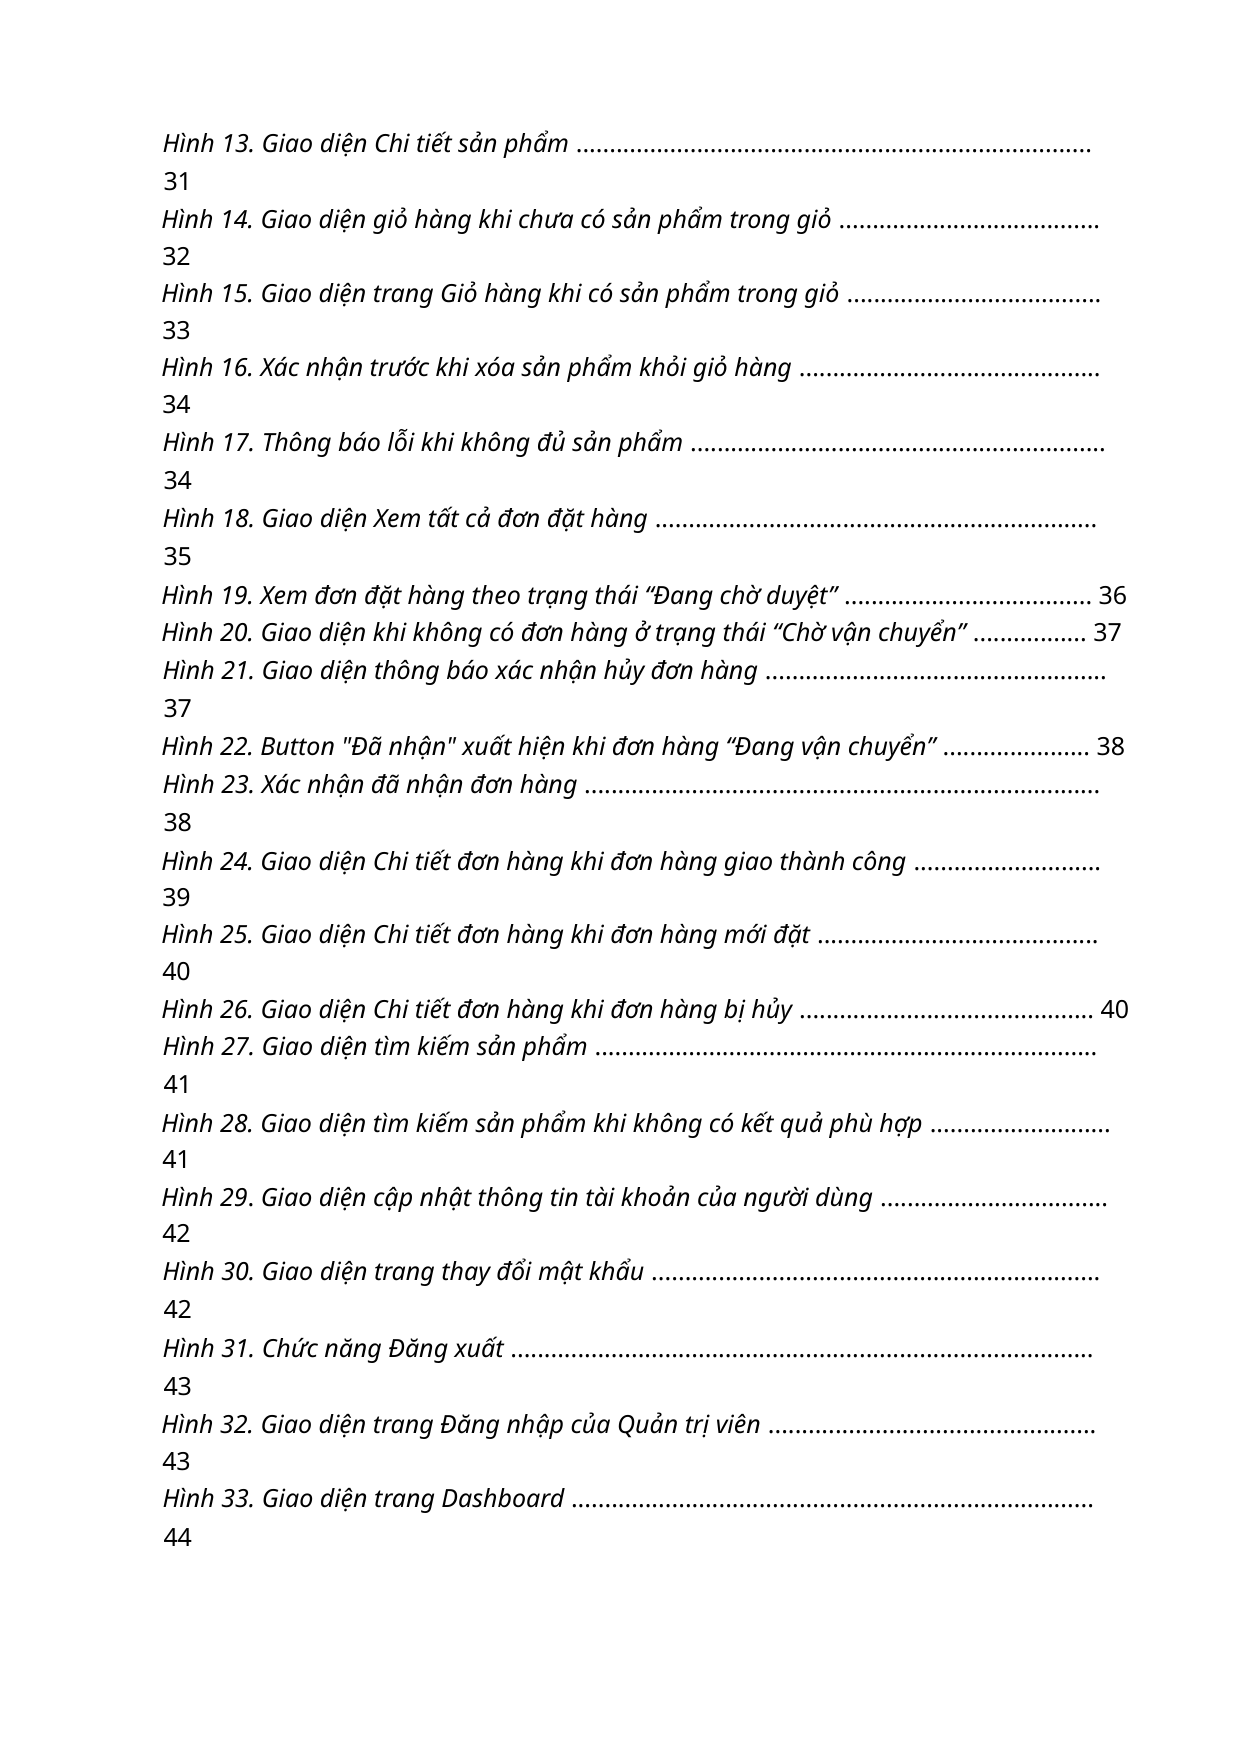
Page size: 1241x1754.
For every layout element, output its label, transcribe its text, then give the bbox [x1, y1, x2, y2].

text Hình 28. Giao diện tìm kiếm sản phẩm khi không có kết quả phù hợp ........................... 41 [161, 1105, 1129, 1176]
text Hình 18. Giao diện Xem tất cả đơn đặt hàng .................................................................. 35 [162, 501, 1125, 573]
text Hình 15. Giao diện trang Giỏ hàng khi có sản phẩm trong giỏ ...................................... 33 [161, 276, 1129, 347]
text Hình 21. Giao diện thông báo xác nhận hủy đơn hàng ................................................... 37 [162, 652, 1125, 724]
text Hình 26. Giao diện Chi tiết đơn hàng khi đơn hàng bị hủy ............................................ 40 [161, 991, 1129, 1025]
text Hình 31. Chức năng Đăng xuất ....................................................................................... 43 [162, 1330, 1125, 1402]
text Hình 24. Giao diện Chi tiết đơn hàng khi đơn hàng giao thành công ............................ 39 [161, 843, 1129, 914]
text Hình 19. Xem đơn đặt hàng theo trạng thái “Đang chờ duyệt” ..................................... 36 [161, 578, 1129, 612]
text Hình 32. Giao diện trang Đăng nhập của Quản trị viên ................................................. 43 [161, 1407, 1129, 1478]
text Hình 22. Button "Đã nhận" xuất hiện khi đơn hàng “Đang vận chuyển” ...................... 38 [161, 729, 1129, 763]
text Hình 23. Xác nhận đã nhận đơn hàng ............................................................................. 38 [162, 766, 1125, 838]
text Hình 14. Giao diện giỏ hàng khi chưa có sản phẩm trong giỏ ....................................... 32 [161, 202, 1129, 273]
text Hình 17. Thông báo lỗi khi không đủ sản phẩm .............................................................. 34 [162, 424, 1125, 496]
text Hình 27. Giao diện tìm kiếm sản phẩm ........................................................................... 41 [162, 1028, 1125, 1101]
text Hình 20. Giao diện khi không có đơn hàng ở trạng thái “Chờ vận chuyển” ................. 37 [161, 615, 1129, 649]
text Hình 16. Xác nhận trước khi xóa sản phẩm khỏi giỏ hàng ............................................. 34 [161, 350, 1129, 421]
text Hình 29. Giao diện cập nhật thông tin tài khoản của người dùng .................................. 42 [161, 1179, 1129, 1250]
text Hình 33. Giao diện trang Dashboard .............................................................................. 44 [162, 1481, 1125, 1553]
text Hình 25. Giao diện Chi tiết đơn hàng khi đơn hàng mới đặt .......................................... 40 [161, 917, 1129, 988]
text Hình 30. Giao diện trang thay đổi mật khẩu ................................................................... 42 [162, 1253, 1125, 1326]
text Hình 13. Giao diện Chi tiết sản phẩm ............................................................................. 31 [162, 125, 1125, 197]
